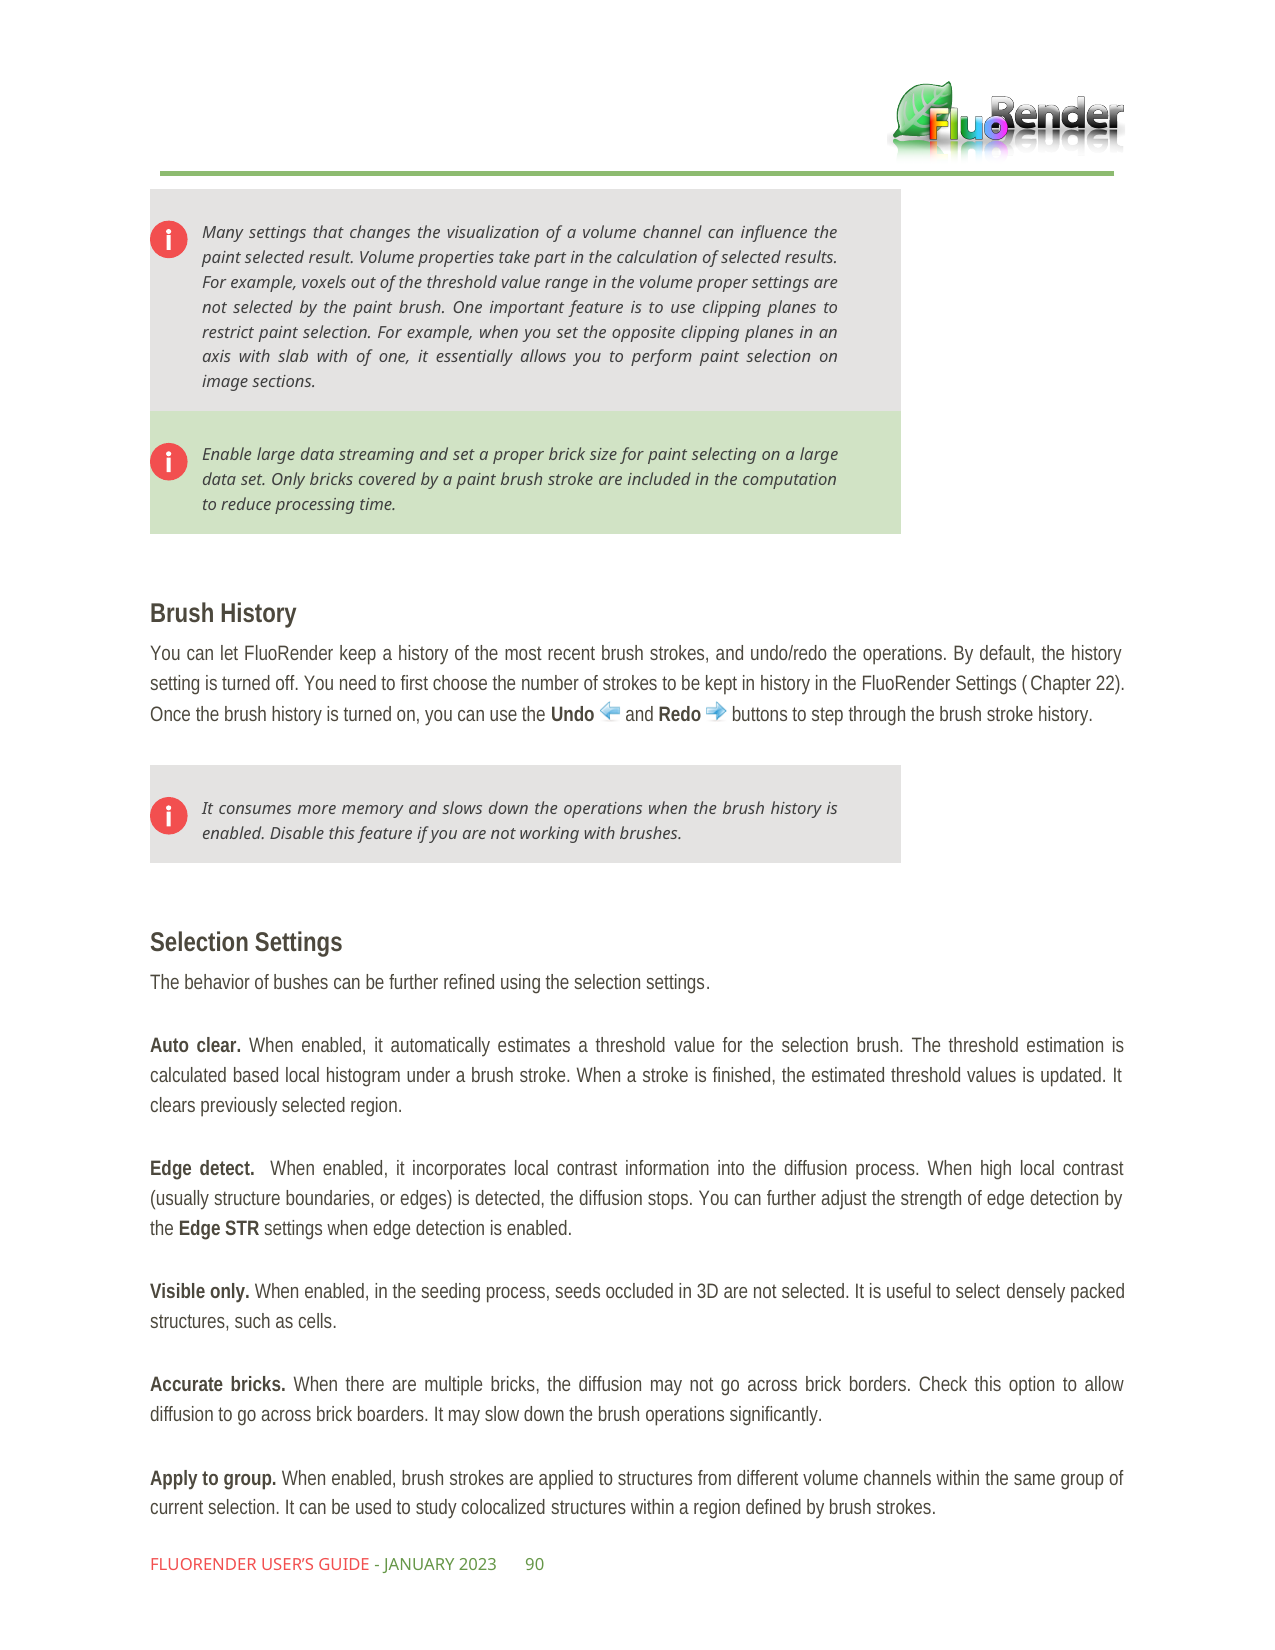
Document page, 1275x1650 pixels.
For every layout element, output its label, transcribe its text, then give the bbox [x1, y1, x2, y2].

subtitle Brush History [150, 597, 1125, 628]
subtitle Selection Settings [150, 926, 1125, 957]
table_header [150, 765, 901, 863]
text Accurate bricks. When there are multiple bricks, the diffusion may not go across brick borders. Check this option to allow diffusion to go across brick boarders. It may slow down the brush operations significantly. [150, 1372, 1125, 1426]
text The behavior of bushes can be further refined using the selection settings. [150, 970, 1125, 994]
picture [705, 700, 727, 722]
text Apply to group. When enabled, brush strokes are applied to structures from different volume channels within the same group of current selection. It can be used to study colocalized structures within a region defined by brush strokes. [150, 1465, 1125, 1519]
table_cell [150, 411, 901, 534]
picture [599, 700, 621, 722]
text Visible only. When enabled, in the seeding process, seeds occluded in 3D are not selected. It is useful to select densely packed structures, such as cells. [150, 1279, 1125, 1333]
text Edge detect. When enabled, it incorporates local contrast information into the diffusion process. When high local contrast (usually structure boundaries, or edges) is detected, the diffusion stops. You can further adjust the strength of edge detection by the Edge STR settings when edge detection is enabled. [150, 1156, 1125, 1240]
picture [887, 75, 1125, 165]
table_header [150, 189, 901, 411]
text You can let FluoRender keep a history of the most recent brush strokes, and undo/redo the operations. By default, the history setting is turned off. You need to first choose the number of strokes to be kept in history in the FluoRender Settings (Chapter 22). Once the brush history is turned on, you can use the Undo and Redo buttons to step through the brush stroke history. [150, 641, 1125, 726]
text Auto clear. When enabled, it automatically estimates a threshold value for the selection brush. The threshold estimation is calculated based local histogram under a brush stroke. When a stroke is finished, the estimated threshold values is updated. It clears previously selected region. [150, 1033, 1125, 1117]
